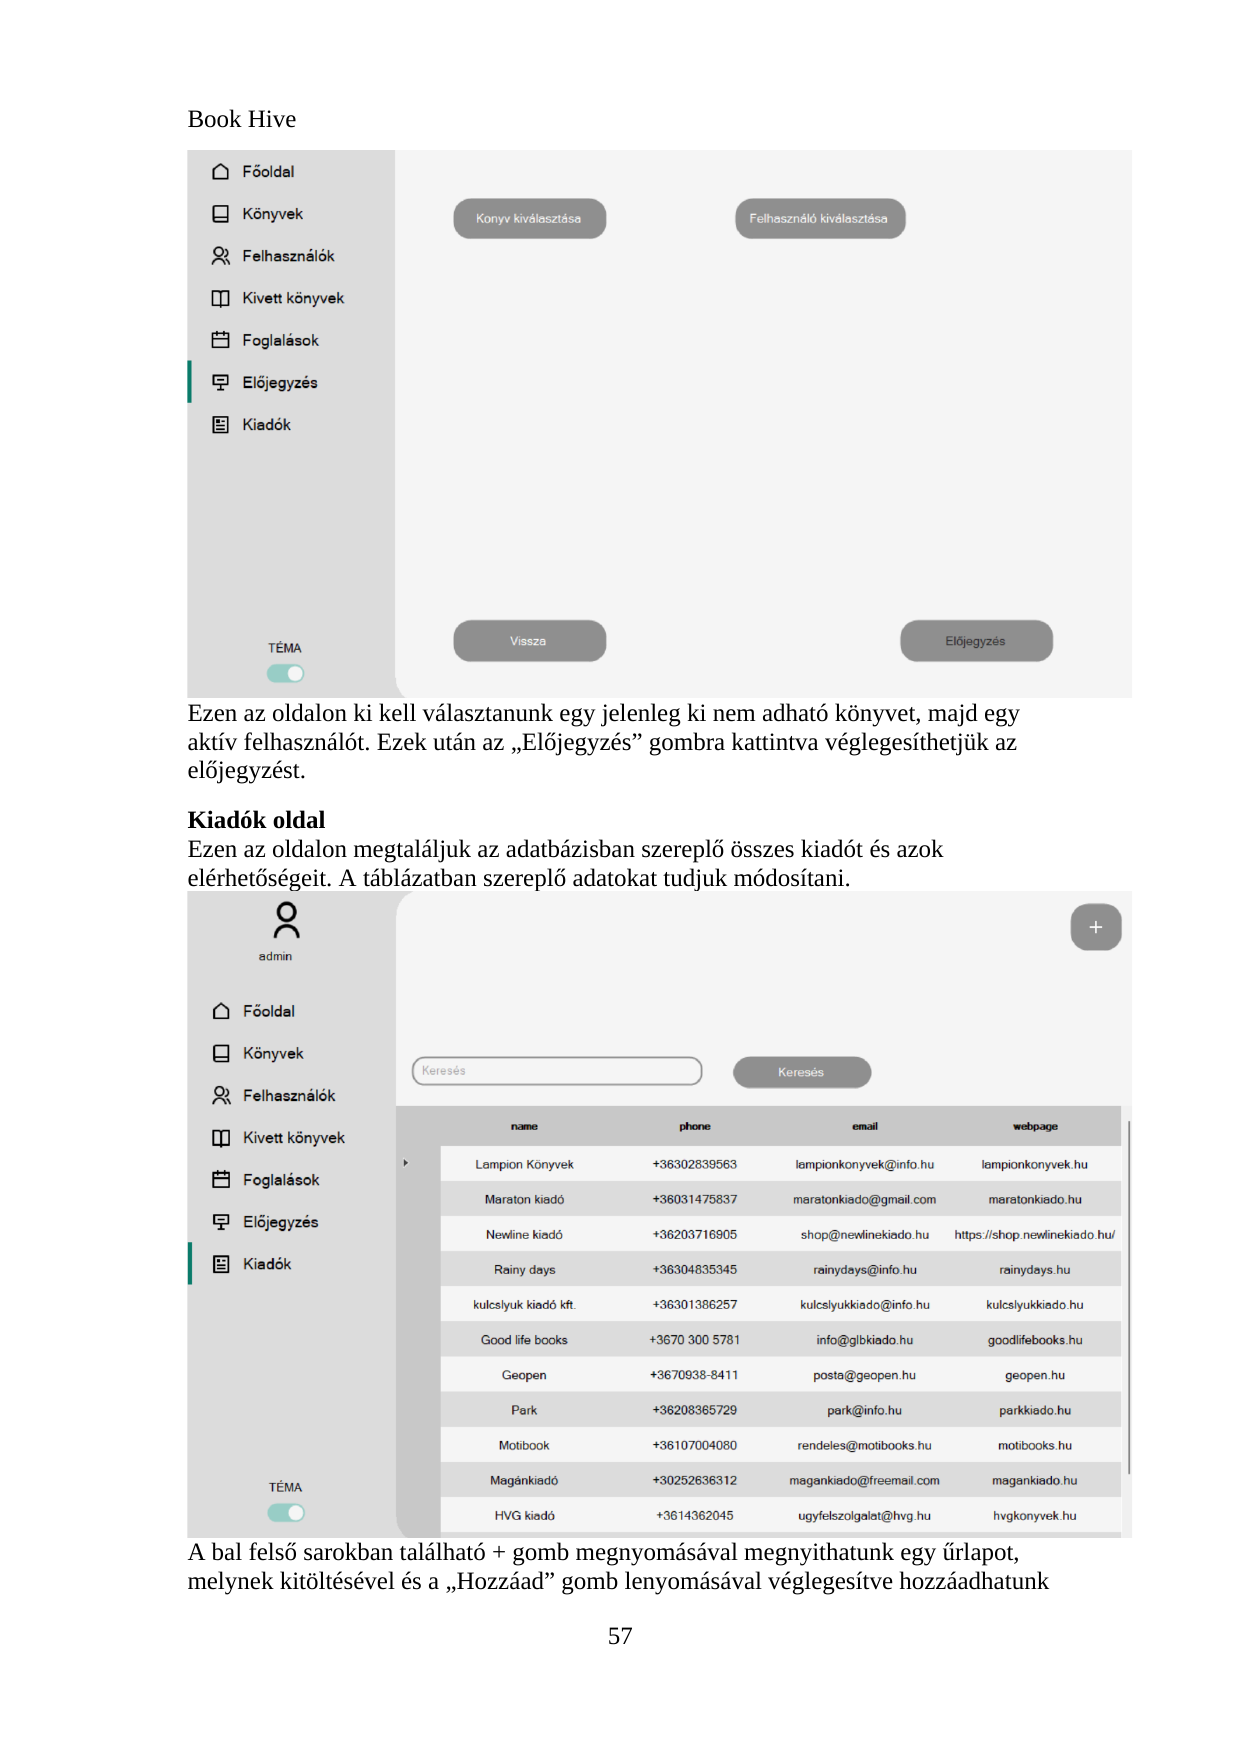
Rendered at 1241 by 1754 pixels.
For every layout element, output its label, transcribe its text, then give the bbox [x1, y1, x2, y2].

text Ezen az oldalon megtaláljuk az adatbázisban szereplő összes kiadót és azok elérhetőségeit. A táblázatban szereplő adatokat tudjuk módosítani. [187, 834, 1053, 891]
subtitle Kiadók oldal [187, 784, 1053, 834]
picture [187, 891, 1133, 1538]
text Ezen az oldalon ki kell választanunk egy jelenleg ki nem adható könyvet, majd egy aktív felhasználót. Ezek után az „Előjegyzés” gombra kattintva véglegesíthetjük az előjegyzést. [187, 698, 1053, 784]
picture [187, 150, 1133, 698]
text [187, 1538, 1053, 1595]
